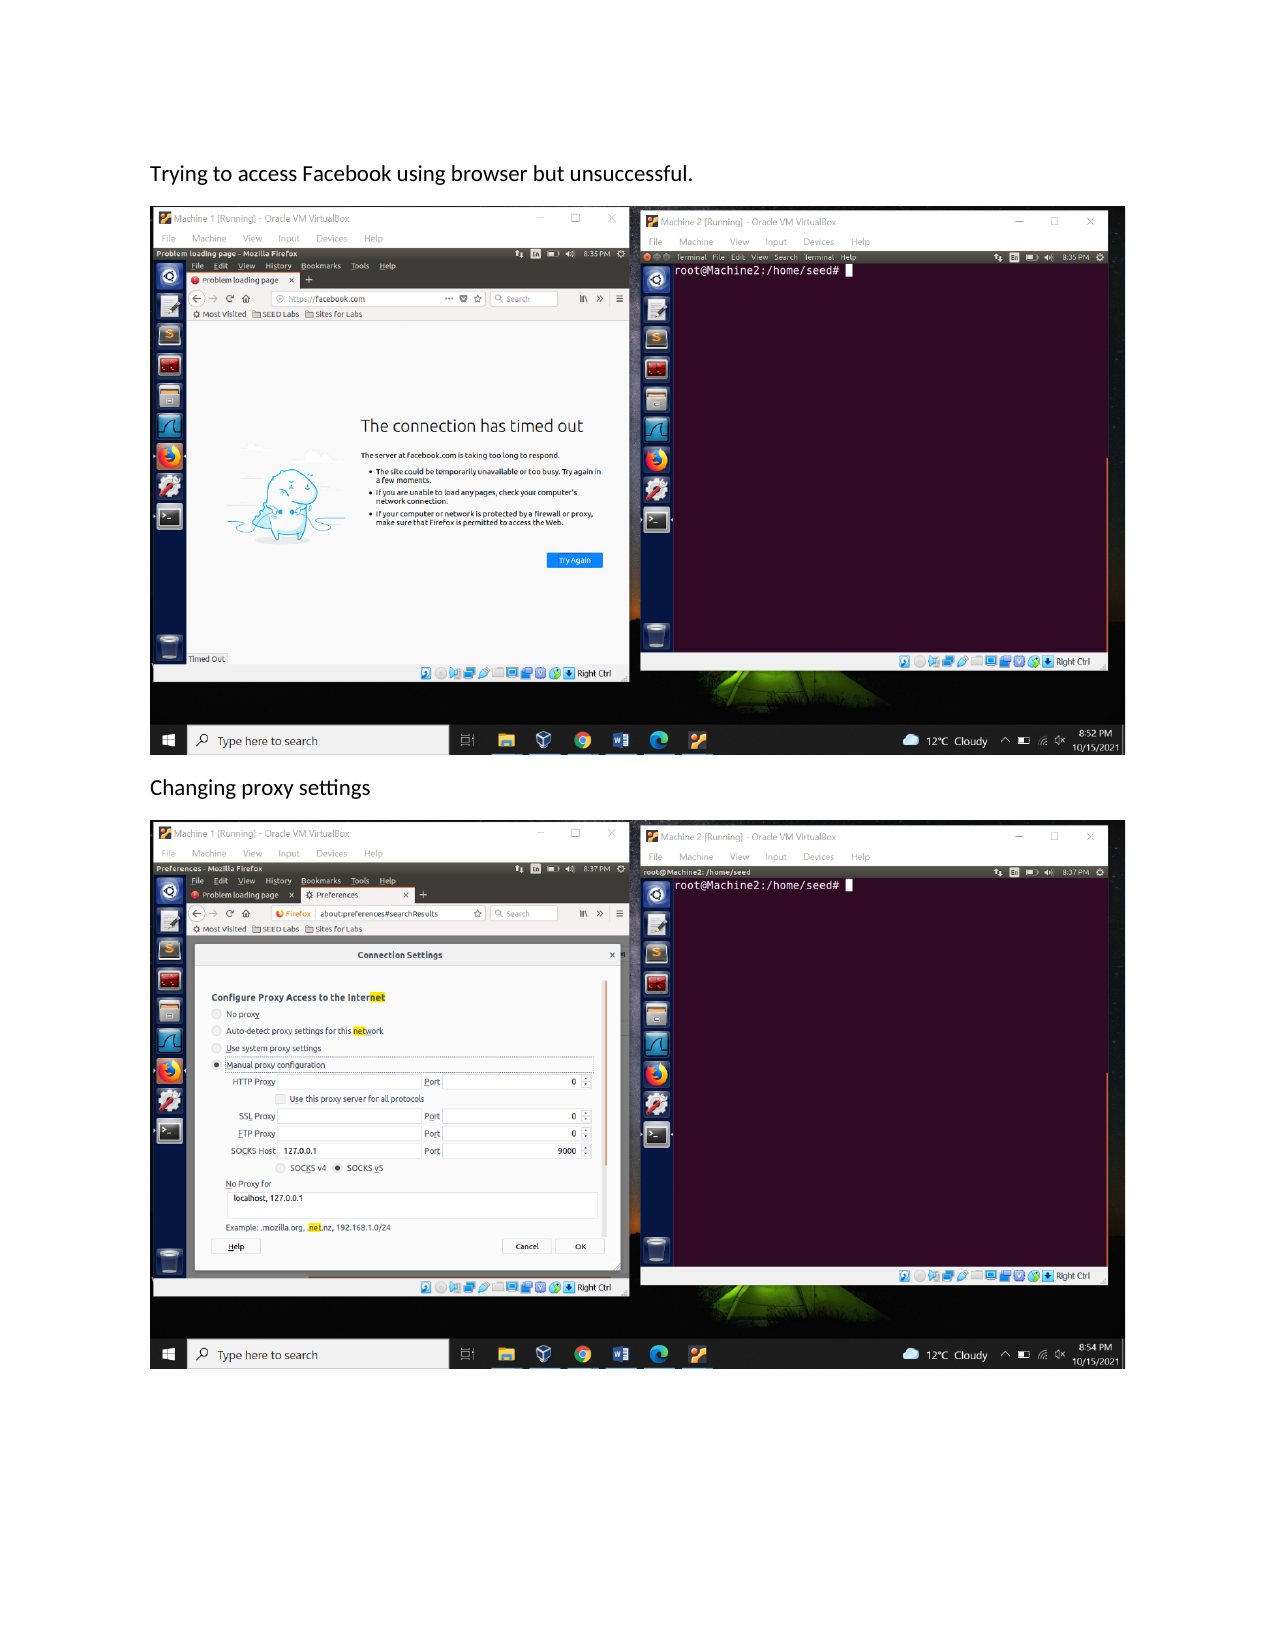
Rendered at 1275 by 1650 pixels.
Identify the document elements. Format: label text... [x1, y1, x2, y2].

text Trying to access Facebook using browser but unsuccessful. [150, 159, 1125, 187]
picture [150, 820, 1125, 1369]
picture [150, 206, 1125, 755]
text Changing proxy settings [150, 773, 1125, 801]
